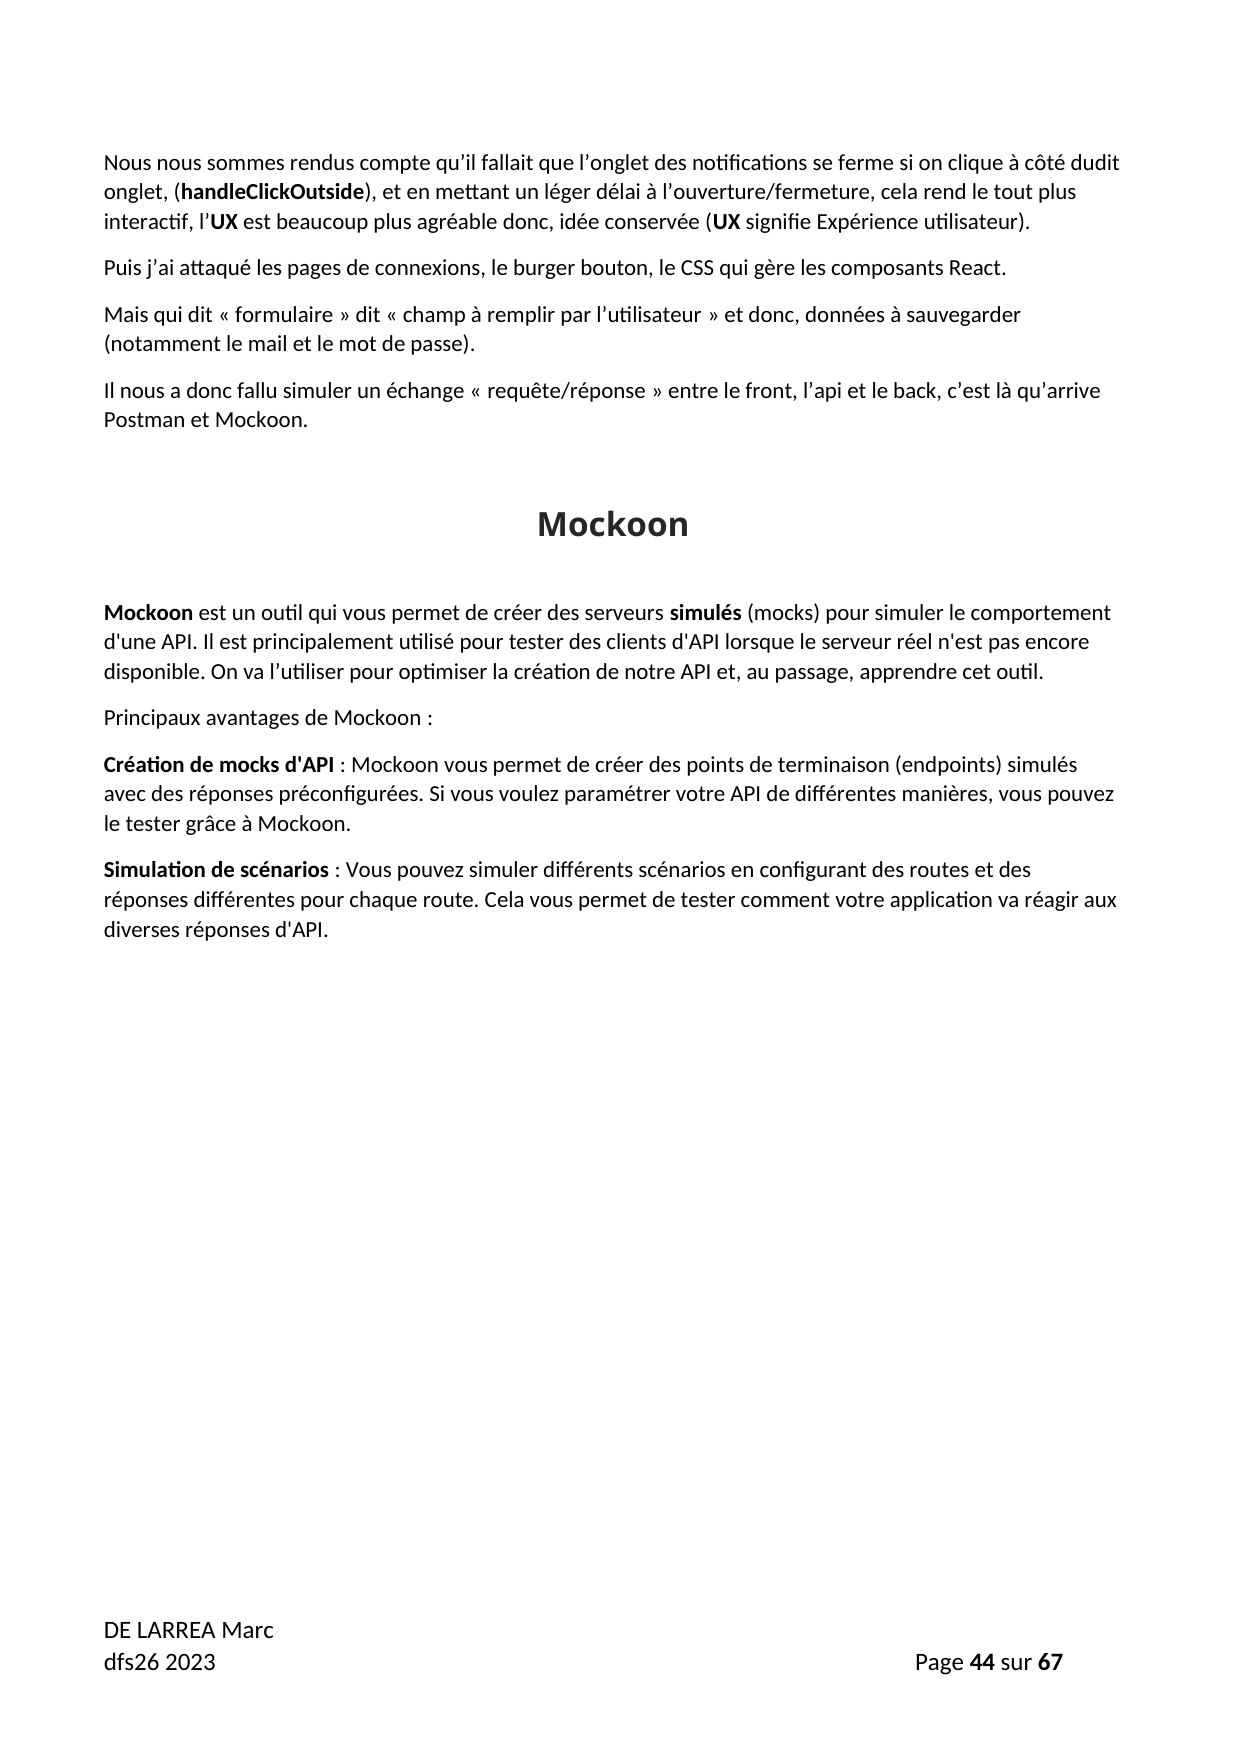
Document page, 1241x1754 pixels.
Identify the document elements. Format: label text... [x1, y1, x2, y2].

text Il nous a donc fallu simuler un échange « requête/réponse » entre le front, l’api et le back, c’est là qu’arrive Postman et Mockoon. [103, 376, 1122, 433]
text Principaux avantages de Mockoon : [103, 703, 1122, 732]
text Nous nous sommes rendus compte qu’il fallait que l’onglet des notifications se ferme si on clique à côté dudit onglet, (handleClickOutside), et en mettant un léger délai à l’ouverture/fermeture, cela rend le tout plus interactif, l’UX est beaucoup plus agréable donc, idée conservée (UX signifie Expérience utilisateur). [103, 148, 1122, 235]
text Simulation de scénarios : Vous pouvez simuler différents scénarios en configurant des routes et des réponses différentes pour chaque route. Cela vous permet de tester comment votre application va réagir aux diverses réponses d'API. [103, 856, 1122, 943]
text Mais qui dit « formulaire » dit « champ à remplir par l’utilisateur » et donc, données à sauvegarder (notamment le mail et le mot de passe). [103, 300, 1122, 357]
text Puis j’ai attaqué les pages de connexions, le burger bouton, le CSS qui gère les composants React. [103, 253, 1122, 281]
text Mockoon est un outil qui vous permet de créer des serveurs simulés (mocks) pour simuler le comportement d'une API. Il est principalement utilisé pour tester des clients d'API lorsque le serveur réel n'est pas encore disponible. On va l’utiliser pour optimiser la création de notre API et, au passage, apprendre cet outil. [103, 598, 1122, 685]
subtitle Mockoon [103, 501, 1122, 546]
text Création de mocks d'API : Mockoon vous permet de créer des points de terminaison (endpoints) simulés avec des réponses préconfigurées. Si vous voulez paramétrer votre API de différentes manières, vous pouvez le tester grâce à Mockoon. [103, 750, 1122, 837]
